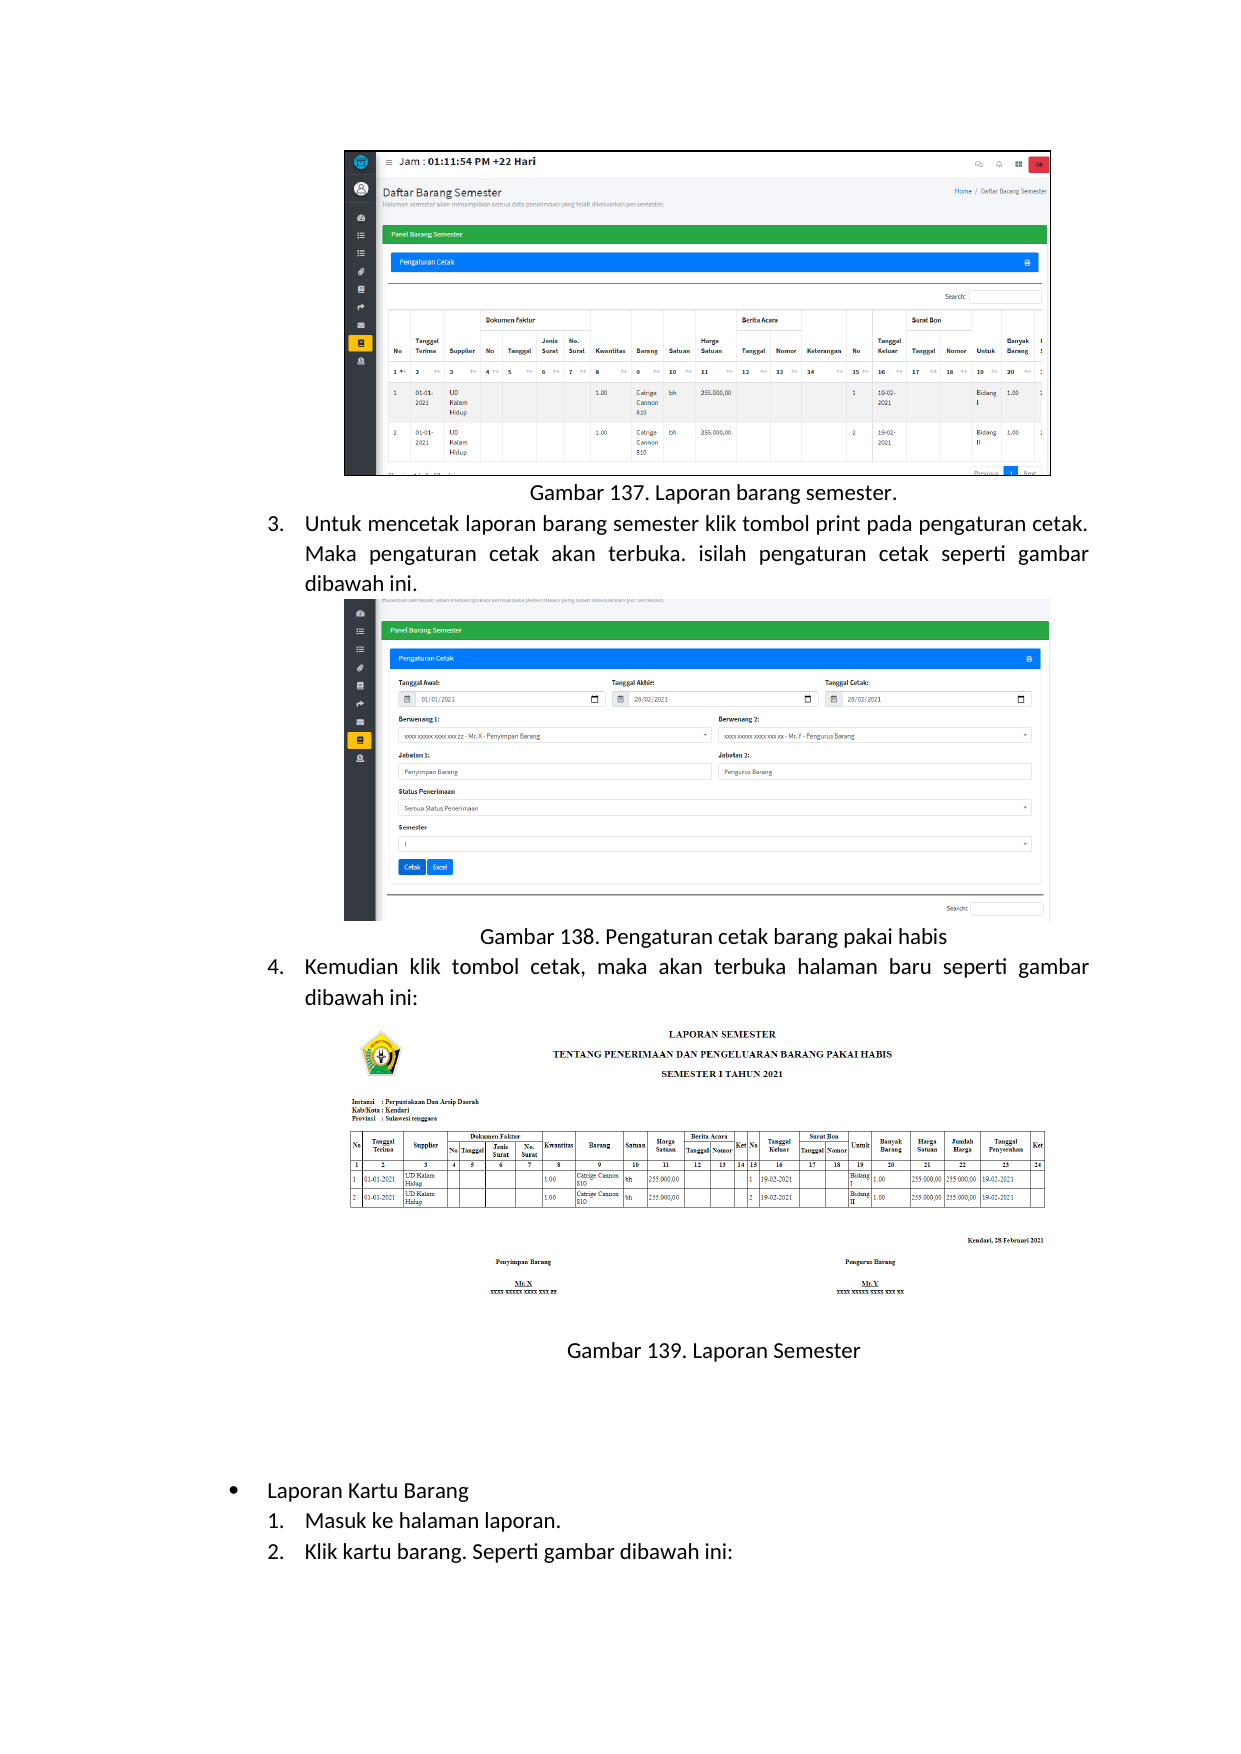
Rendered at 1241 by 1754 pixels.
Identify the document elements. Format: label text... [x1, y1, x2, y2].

list Masuk ke halaman laporan. [267, 1507, 1090, 1535]
list Laporan Kartu Barang [229, 1476, 1090, 1504]
list Gambar 137. Laporan barang semester. [337, 478, 1090, 507]
list Gambar 139. Laporan Semester [337, 1336, 1090, 1364]
list Klik kartu barang. Seperti gambar dibawah ini: [267, 1537, 1090, 1565]
picture [340, 1012, 1055, 1334]
list Kemudian klik tombol cetak, maka akan terbuka halaman baru seperti gambar dibawah ini: [267, 952, 1090, 1011]
picture [345, 152, 1050, 475]
list Gambar 138. Pengaturan cetak barang pakai habis [337, 922, 1090, 950]
list Untuk mencetak laporan barang semester klik tombol print pada pengaturan cetak. Maka pengaturan cetak akan terbuka. isilah pengaturan cetak seperti gambar dibawah ini. [267, 509, 1090, 597]
picture [344, 599, 1051, 921]
